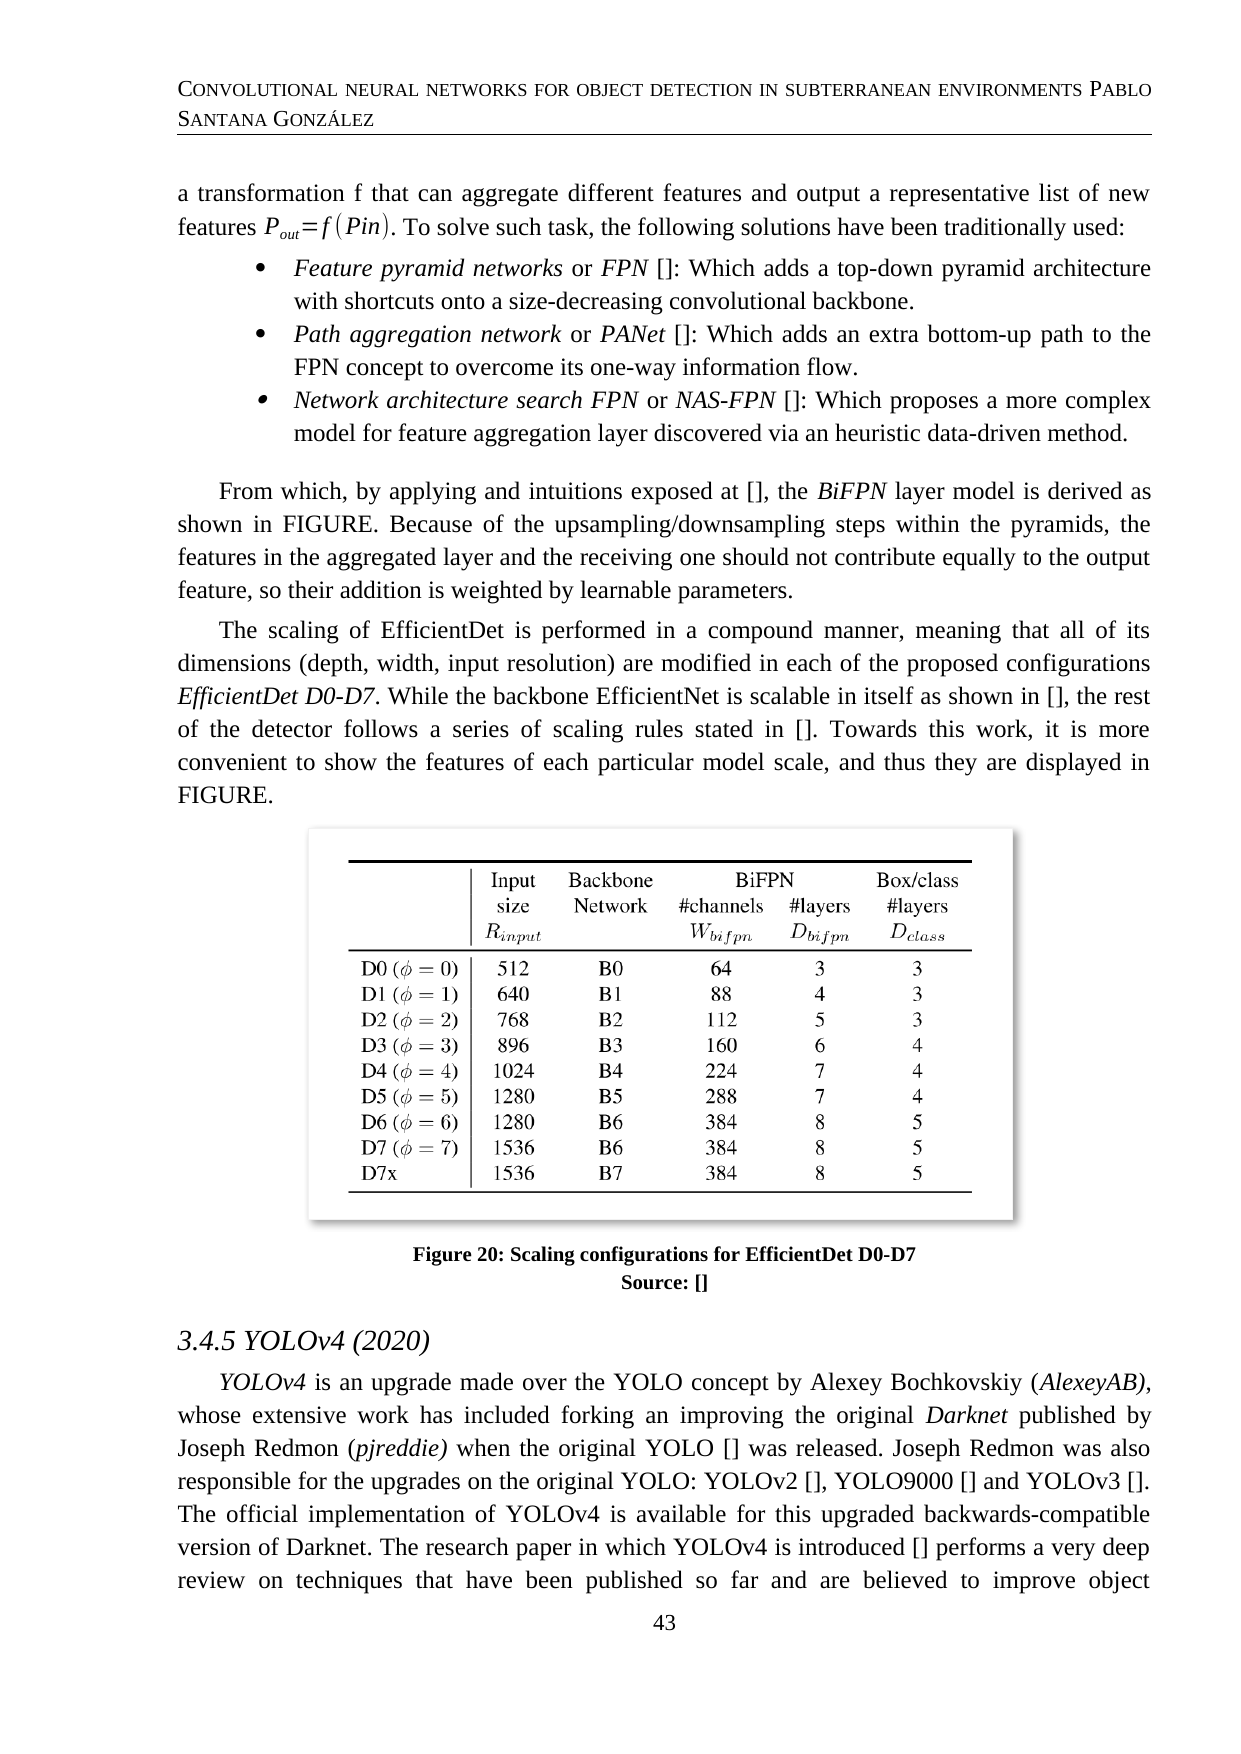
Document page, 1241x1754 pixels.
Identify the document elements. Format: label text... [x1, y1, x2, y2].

text Source: [] [177, 1270, 1152, 1294]
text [177, 178, 1152, 243]
picture [309, 829, 1012, 1219]
list Path aggregation network or PANet []: Which adds an extra bottom-up path to the FPN concept to overcome its one-way information flow. [256, 319, 1152, 381]
list Feature pyramid networks or FPN []: Which adds a top-down pyramid architecture with shortcuts onto a size-decreasing convolutional backbone. [256, 253, 1152, 315]
list Network architecture search FPN or NAS-FPN []: Which proposes a more complex model for feature aggregation layer discovered via an heuristic data-driven method. [256, 385, 1152, 447]
subtitle YOLOv4 (2020) [177, 1323, 1152, 1356]
text From which, by applying and intuitions exposed at [], the BiFPN layer model is derived as shown in FIGURE. Because of the upsampling/downsampling steps within the pyramids, the features in the aggregated layer and the receiving one should not contribute equally to the output feature, so their addition is weighted by learnable parameters. [177, 476, 1152, 604]
text The scaling of EfficientDet is performed in a compound manner, meaning that all of its dimensions (depth, width, input resolution) are modified in each of the proposed configurations EfficientDet D0-D7. While the backbone EfficientNet is scalable in itself as shown in [], the rest of the detector follows a series of scaling rules stated in []. Towards this work, it is more convenient to show the features of each particular model scale, and thus they are displayed in FIGURE. [177, 615, 1152, 809]
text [177, 1367, 1152, 1594]
